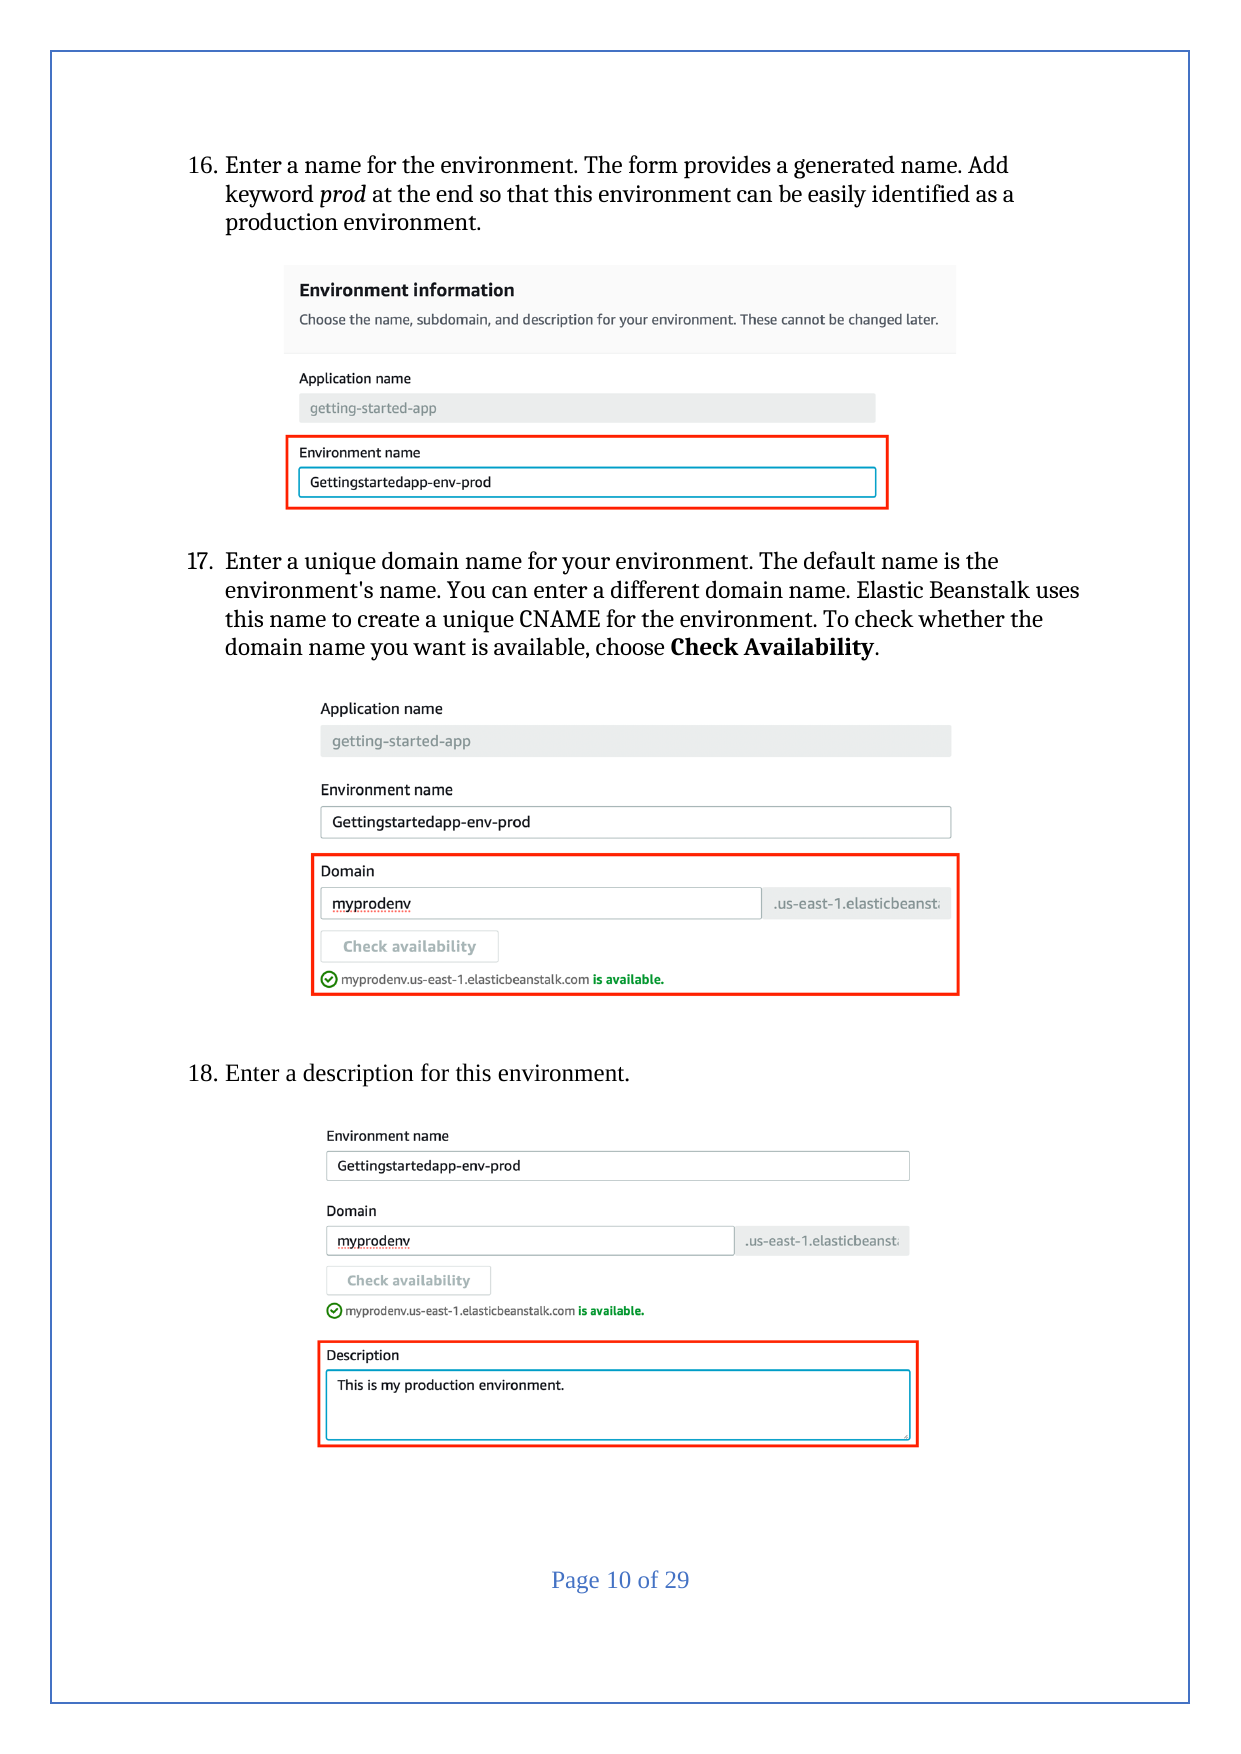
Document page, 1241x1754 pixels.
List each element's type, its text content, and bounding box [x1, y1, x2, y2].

list Enter a name for the environment. The form provides a generated name. Add keyword prod at the end so that this environment can be easily identified as a production environment. [187, 150, 1090, 237]
list Enter a unique domain name for your environment. The default name is the environment's name. You can enter a different domain name. Elastic Beanstalk uses this name to create a unique CNAME for the environment. To check whether the domain name you want is available, choose Check Availability. [187, 547, 1090, 662]
picture [314, 1115, 926, 1454]
picture [283, 265, 957, 519]
list Enter a description for this environment. [187, 1058, 1090, 1087]
picture [304, 690, 974, 1001]
